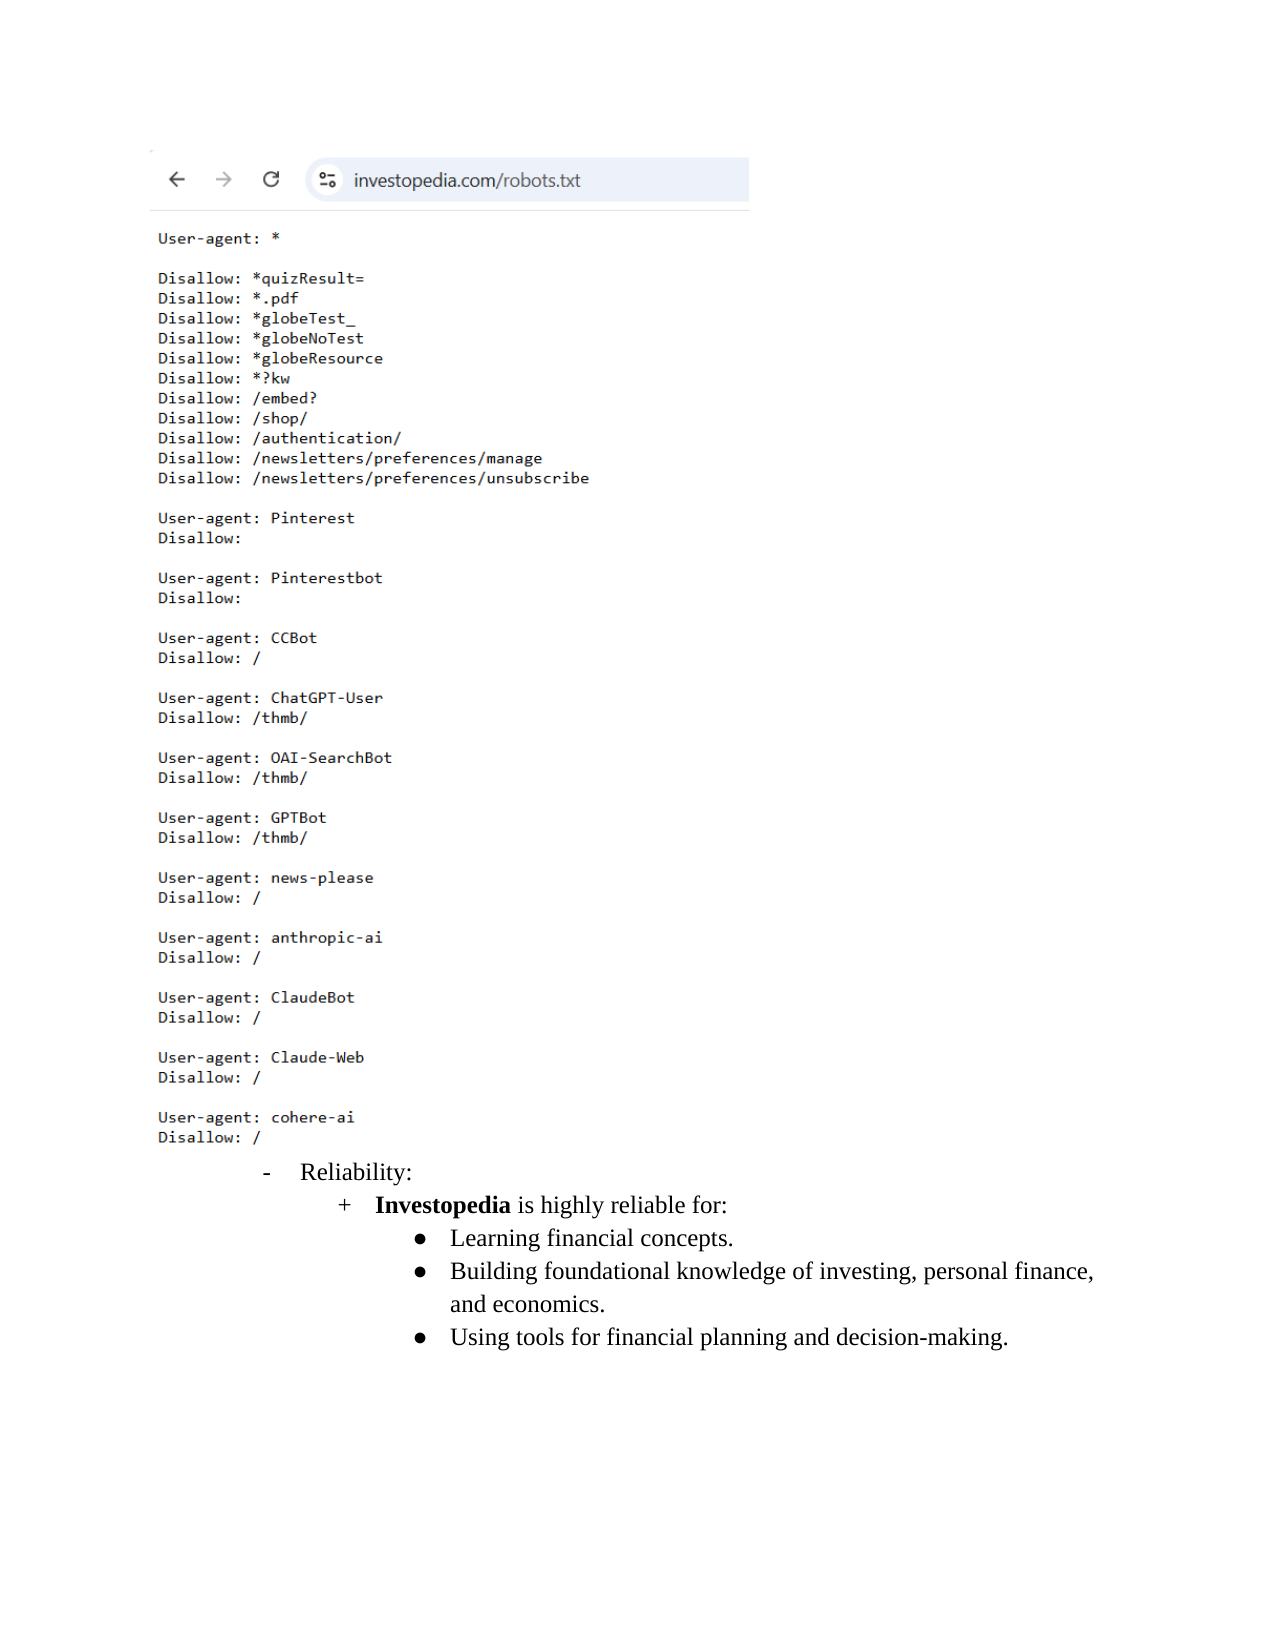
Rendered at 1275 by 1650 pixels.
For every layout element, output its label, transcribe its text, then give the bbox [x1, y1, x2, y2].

list Learning financial concepts. [412, 1223, 1125, 1252]
list Building foundational knowledge of investing, personal finance, and economics. [412, 1256, 1125, 1318]
list Reliability: [262, 1157, 1125, 1186]
picture [150, 150, 749, 1153]
list Investopedia is highly reliable for: [337, 1190, 1125, 1218]
list Using tools for financial planning and decision-making. [412, 1322, 1125, 1351]
